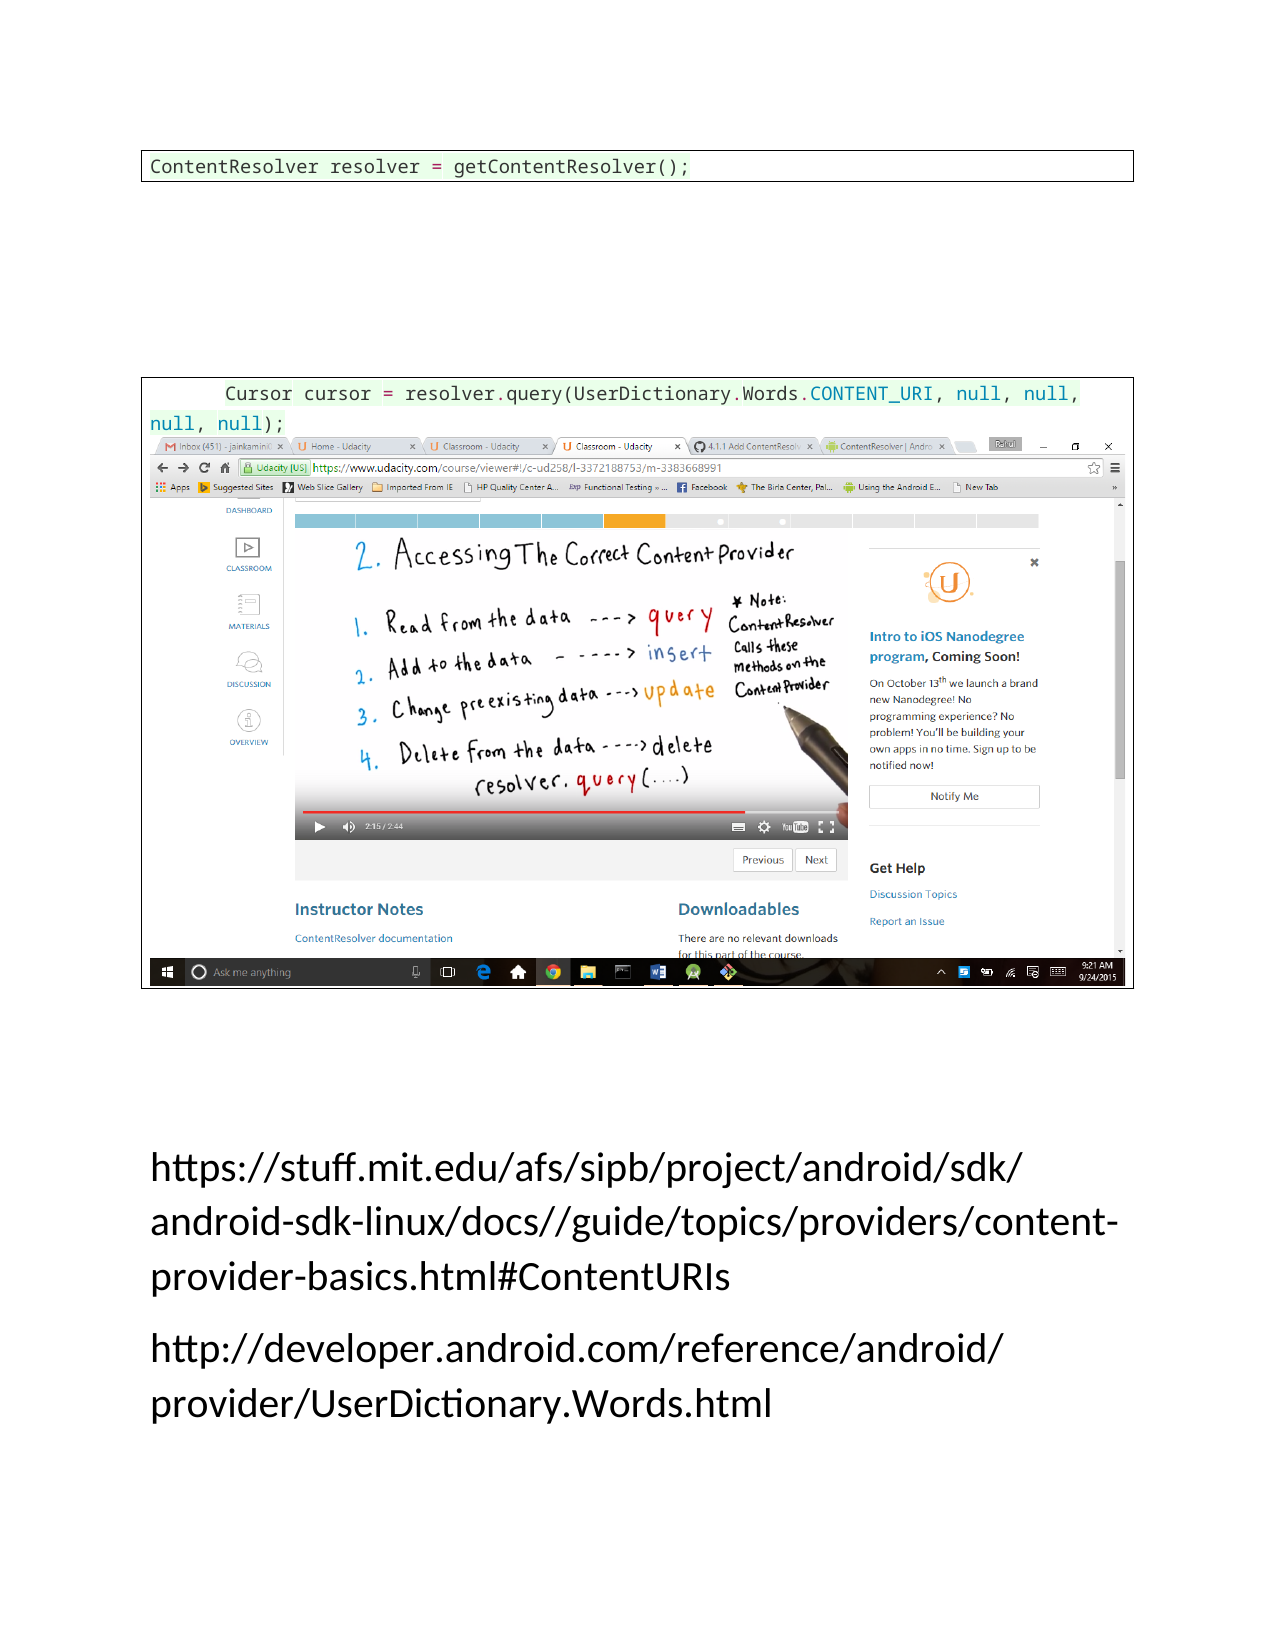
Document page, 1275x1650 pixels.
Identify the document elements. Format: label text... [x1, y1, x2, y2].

text http://developer.android.com/reference/android/provider/UserDictionary.Words.html [150, 1322, 1125, 1428]
text ContentResolver resolver = getContentResolver(); [142, 151, 1133, 181]
text https://stuff.mit.edu/afs/sipb/project/android/sdk/android-sdk-linux/docs//guide/topics/providers/content-provider-basics.html#ContentURIs [150, 1141, 1125, 1301]
picture [150, 437, 1125, 986]
